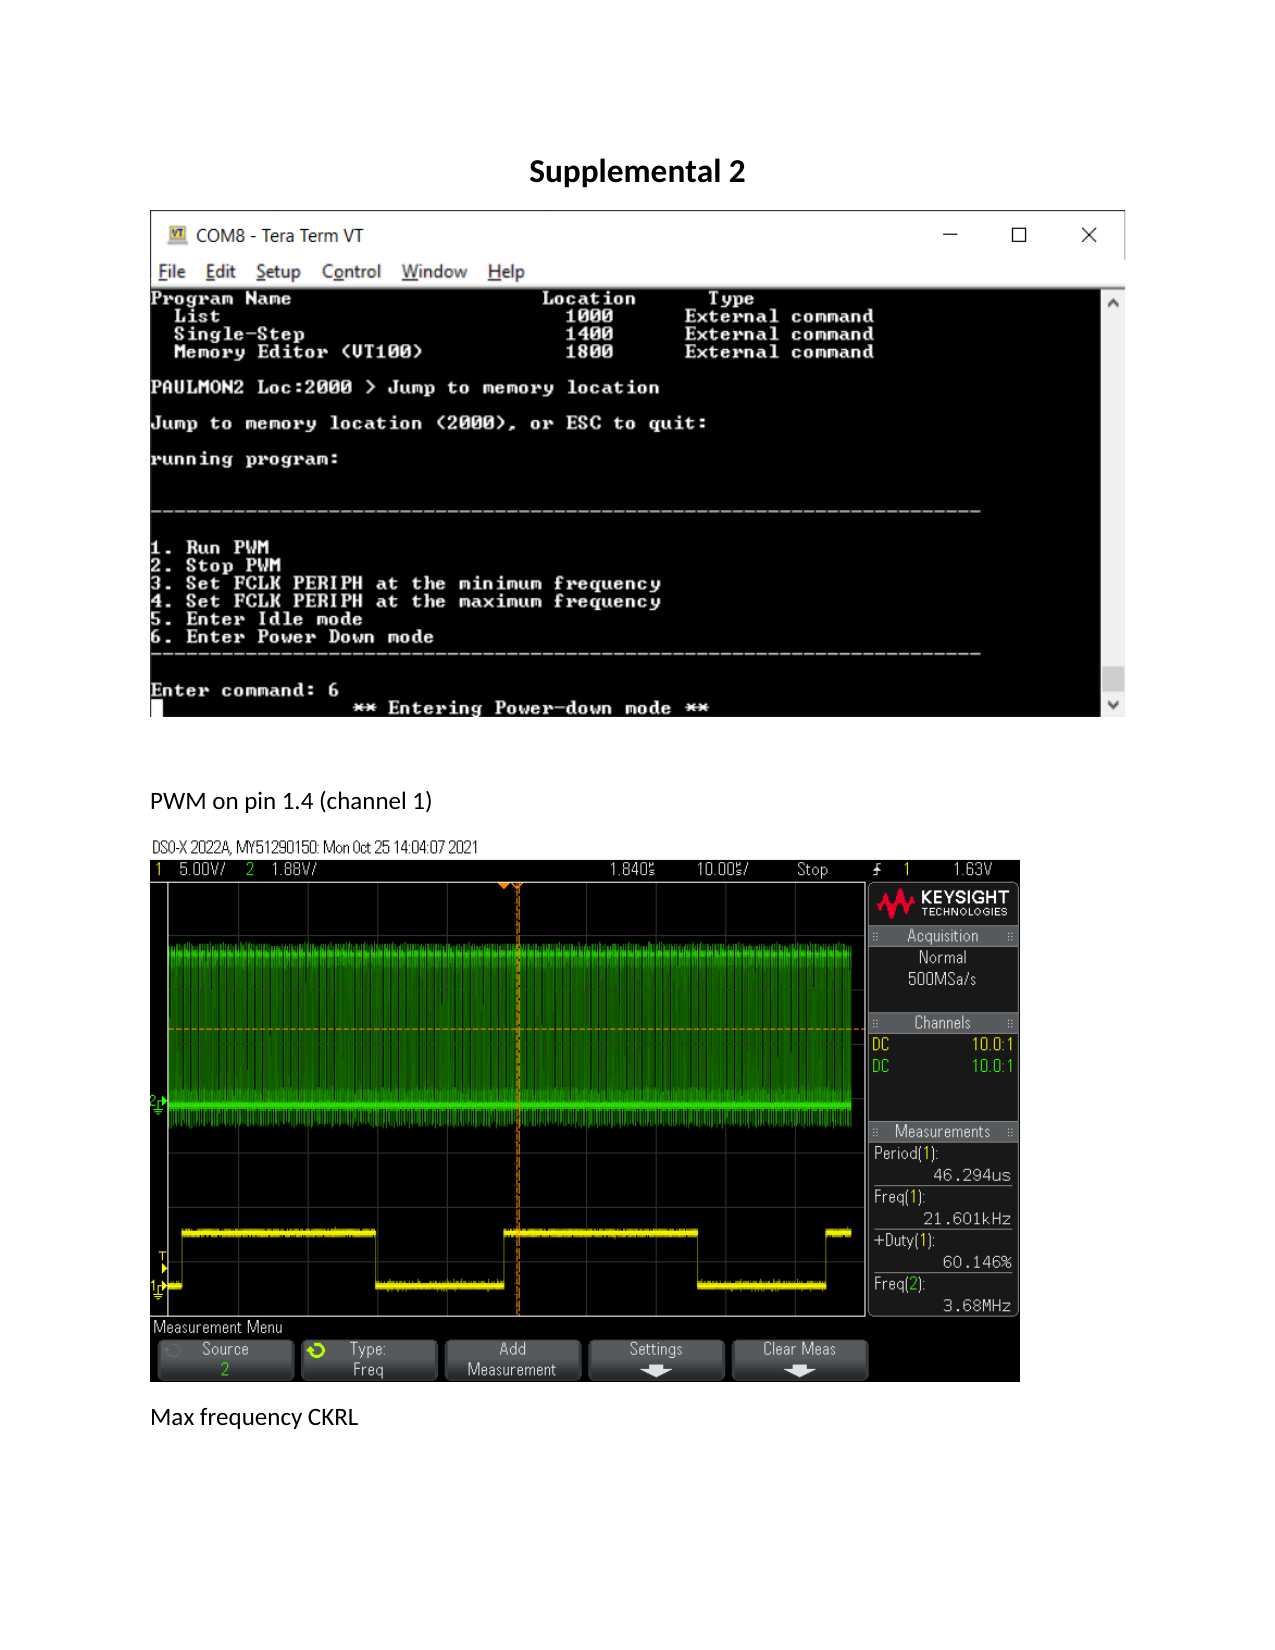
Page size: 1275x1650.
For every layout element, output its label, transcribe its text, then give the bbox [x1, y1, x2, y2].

picture [150, 835, 1020, 1382]
text Max frequency CKRL [150, 1401, 1125, 1431]
text PWM on pin 1.4 (channel 1) [150, 786, 1125, 816]
picture [150, 210, 1125, 717]
text Supplemental 2 [150, 150, 1125, 191]
